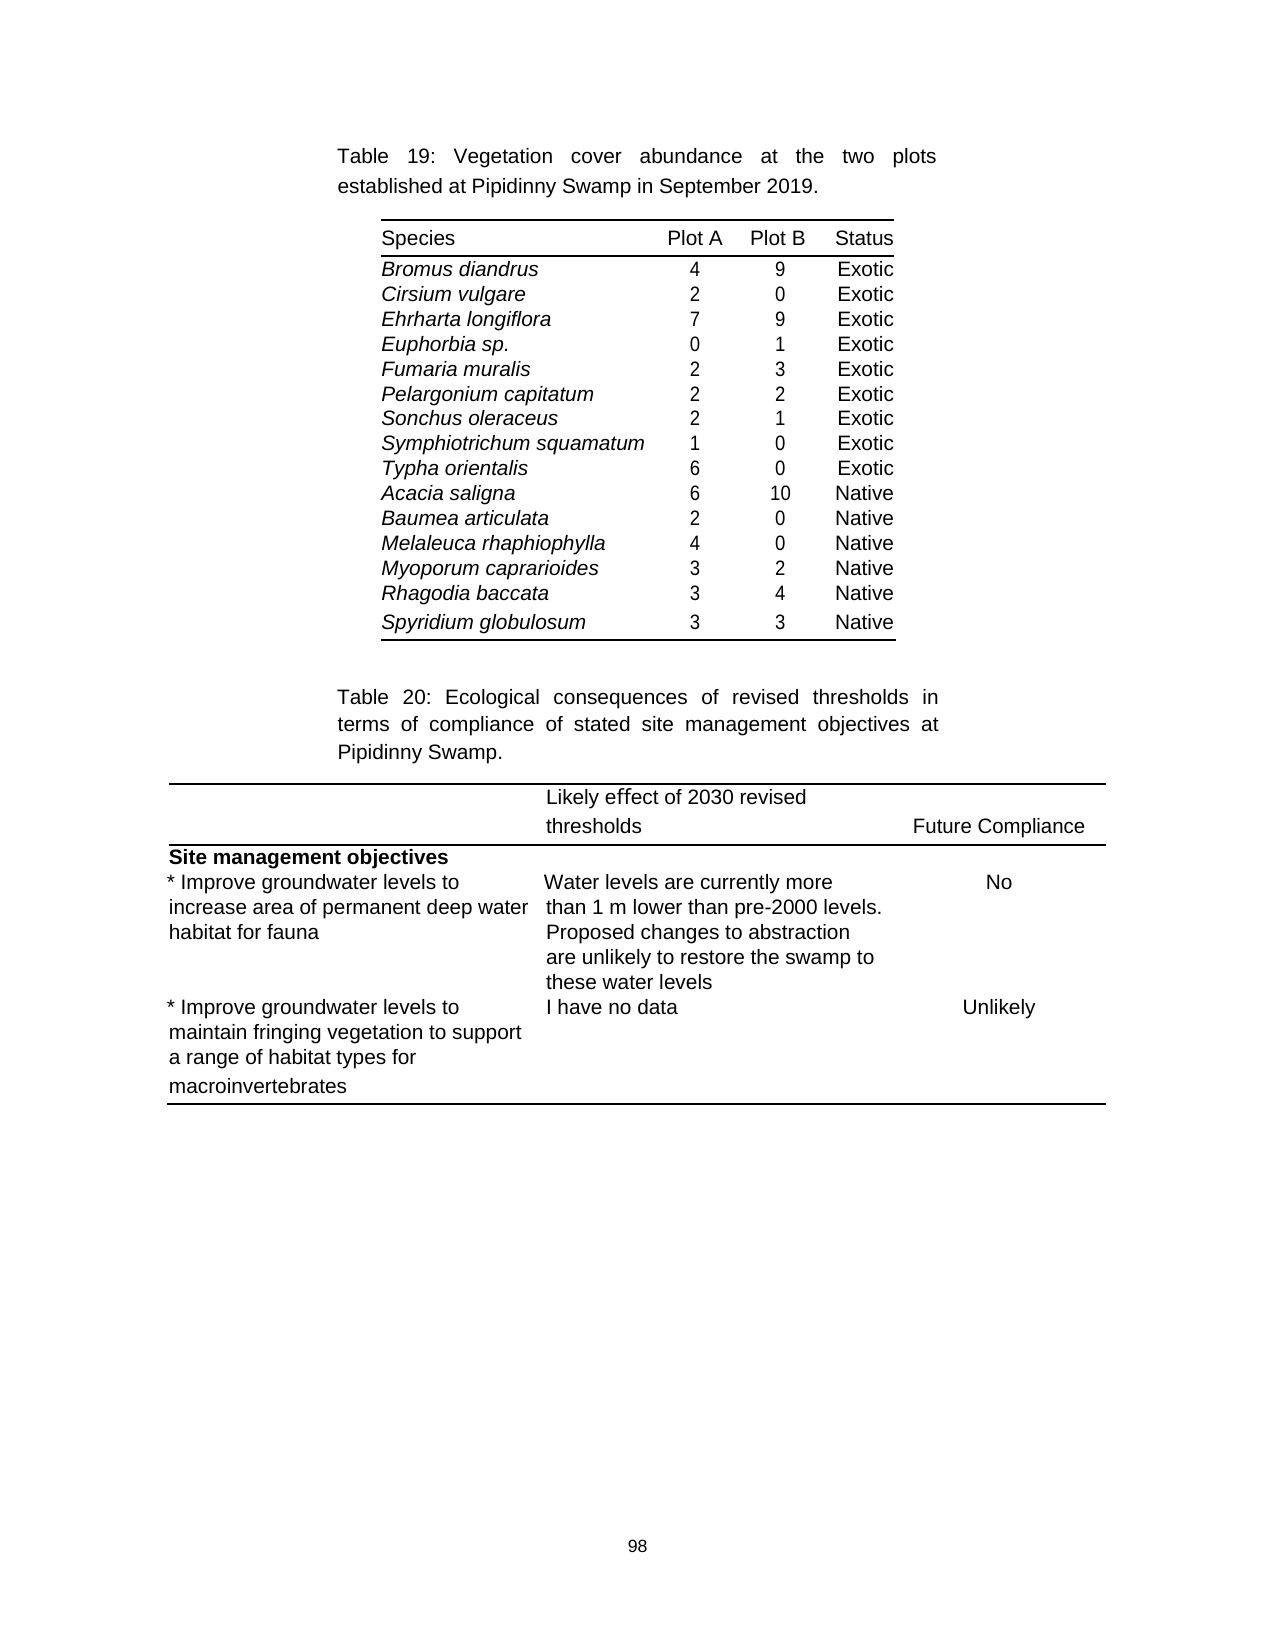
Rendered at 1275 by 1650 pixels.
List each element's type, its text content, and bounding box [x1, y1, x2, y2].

text Table 19: Vegetation cover abundance at the two plots established at Pipidinny Swamp in September 2019. [337, 144, 937, 198]
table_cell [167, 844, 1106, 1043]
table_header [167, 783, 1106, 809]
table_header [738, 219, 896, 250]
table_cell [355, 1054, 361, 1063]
text Table 20: Ecological consequences of revised thresholds in terms of compliance of stated site management objectives at Pipidinny Swamp. [337, 685, 939, 763]
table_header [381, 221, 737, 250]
text 98 [150, 1536, 1125, 1557]
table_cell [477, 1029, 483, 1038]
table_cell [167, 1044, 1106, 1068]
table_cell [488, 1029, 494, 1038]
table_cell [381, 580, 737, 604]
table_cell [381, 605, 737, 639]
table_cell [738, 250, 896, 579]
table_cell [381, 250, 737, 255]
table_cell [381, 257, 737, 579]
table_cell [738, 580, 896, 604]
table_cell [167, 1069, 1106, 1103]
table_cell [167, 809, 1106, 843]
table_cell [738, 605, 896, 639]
